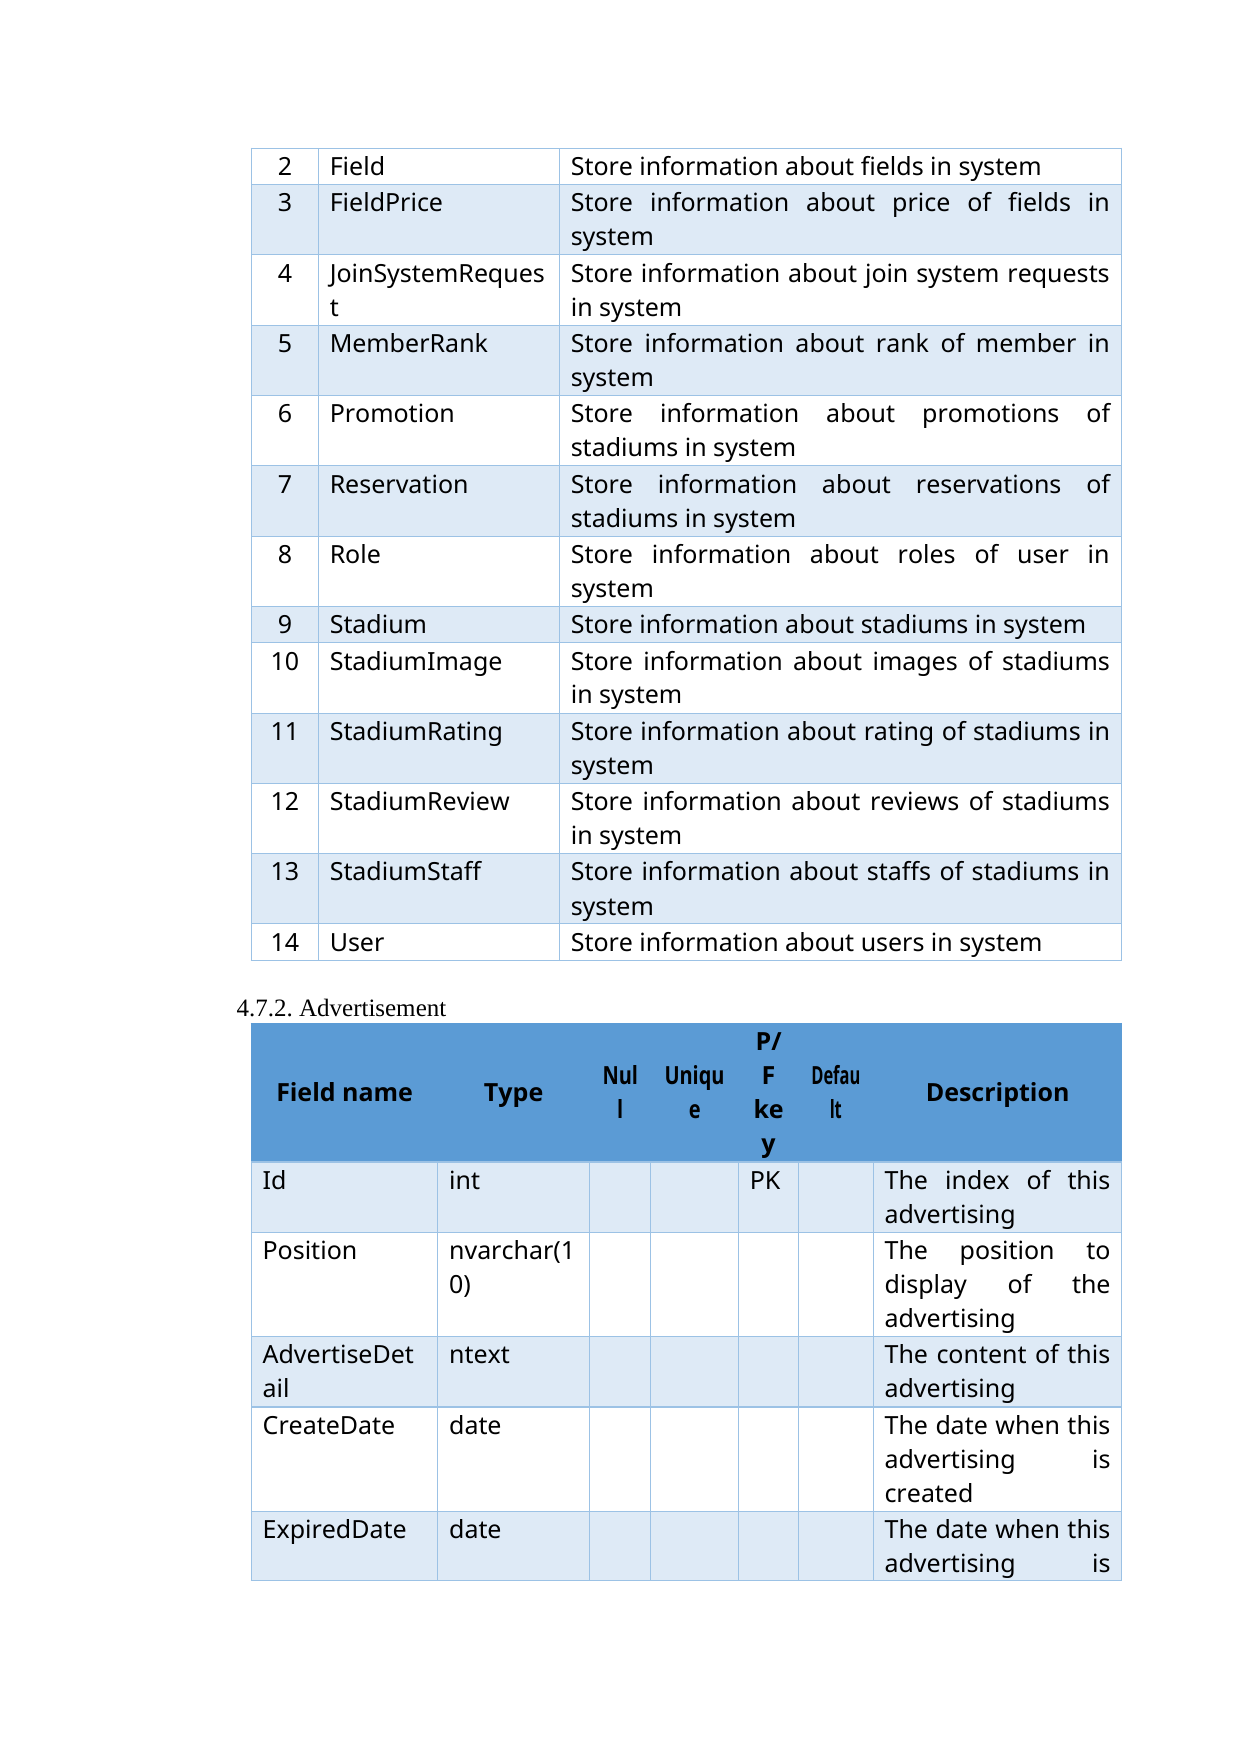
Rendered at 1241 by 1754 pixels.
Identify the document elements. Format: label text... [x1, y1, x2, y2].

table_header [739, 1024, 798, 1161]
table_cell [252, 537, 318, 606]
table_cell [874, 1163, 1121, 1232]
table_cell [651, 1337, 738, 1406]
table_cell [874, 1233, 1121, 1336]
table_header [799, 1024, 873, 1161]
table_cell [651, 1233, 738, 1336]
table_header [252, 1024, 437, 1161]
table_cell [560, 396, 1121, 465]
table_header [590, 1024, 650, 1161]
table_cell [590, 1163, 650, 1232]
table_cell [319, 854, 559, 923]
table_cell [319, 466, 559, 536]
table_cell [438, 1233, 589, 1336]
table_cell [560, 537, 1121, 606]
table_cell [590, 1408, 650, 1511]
subtitle Advertisement [236, 993, 1124, 1022]
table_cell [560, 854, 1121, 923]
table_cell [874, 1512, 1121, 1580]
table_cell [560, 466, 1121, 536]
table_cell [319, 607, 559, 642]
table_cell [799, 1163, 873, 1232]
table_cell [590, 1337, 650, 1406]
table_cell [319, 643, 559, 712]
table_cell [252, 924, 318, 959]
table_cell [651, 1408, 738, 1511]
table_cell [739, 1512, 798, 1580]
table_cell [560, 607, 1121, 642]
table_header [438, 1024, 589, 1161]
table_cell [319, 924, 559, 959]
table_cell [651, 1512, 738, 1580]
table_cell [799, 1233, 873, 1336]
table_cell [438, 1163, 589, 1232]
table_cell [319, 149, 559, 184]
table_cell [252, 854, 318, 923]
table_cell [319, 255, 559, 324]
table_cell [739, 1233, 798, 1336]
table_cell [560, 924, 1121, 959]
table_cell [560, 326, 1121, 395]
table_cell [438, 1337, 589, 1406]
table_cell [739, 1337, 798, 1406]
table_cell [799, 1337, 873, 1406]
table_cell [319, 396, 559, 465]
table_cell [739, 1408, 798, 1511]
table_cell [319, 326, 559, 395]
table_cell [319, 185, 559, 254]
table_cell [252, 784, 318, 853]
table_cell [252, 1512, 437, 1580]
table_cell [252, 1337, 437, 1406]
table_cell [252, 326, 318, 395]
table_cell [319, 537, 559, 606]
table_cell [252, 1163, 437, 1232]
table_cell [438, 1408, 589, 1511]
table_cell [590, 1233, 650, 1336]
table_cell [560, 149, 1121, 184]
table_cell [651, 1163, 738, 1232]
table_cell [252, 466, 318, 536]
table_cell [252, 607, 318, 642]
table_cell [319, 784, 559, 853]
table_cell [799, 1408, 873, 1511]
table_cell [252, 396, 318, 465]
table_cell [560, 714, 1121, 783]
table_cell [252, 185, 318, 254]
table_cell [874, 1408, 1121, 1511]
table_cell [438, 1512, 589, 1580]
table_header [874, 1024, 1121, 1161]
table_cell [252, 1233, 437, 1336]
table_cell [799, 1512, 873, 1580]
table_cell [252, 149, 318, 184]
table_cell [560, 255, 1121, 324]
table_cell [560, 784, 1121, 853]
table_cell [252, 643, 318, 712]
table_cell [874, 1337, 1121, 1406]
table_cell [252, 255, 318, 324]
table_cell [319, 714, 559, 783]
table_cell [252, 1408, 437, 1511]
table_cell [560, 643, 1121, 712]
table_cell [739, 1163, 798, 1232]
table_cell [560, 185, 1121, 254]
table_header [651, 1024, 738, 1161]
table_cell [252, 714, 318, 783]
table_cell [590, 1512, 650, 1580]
